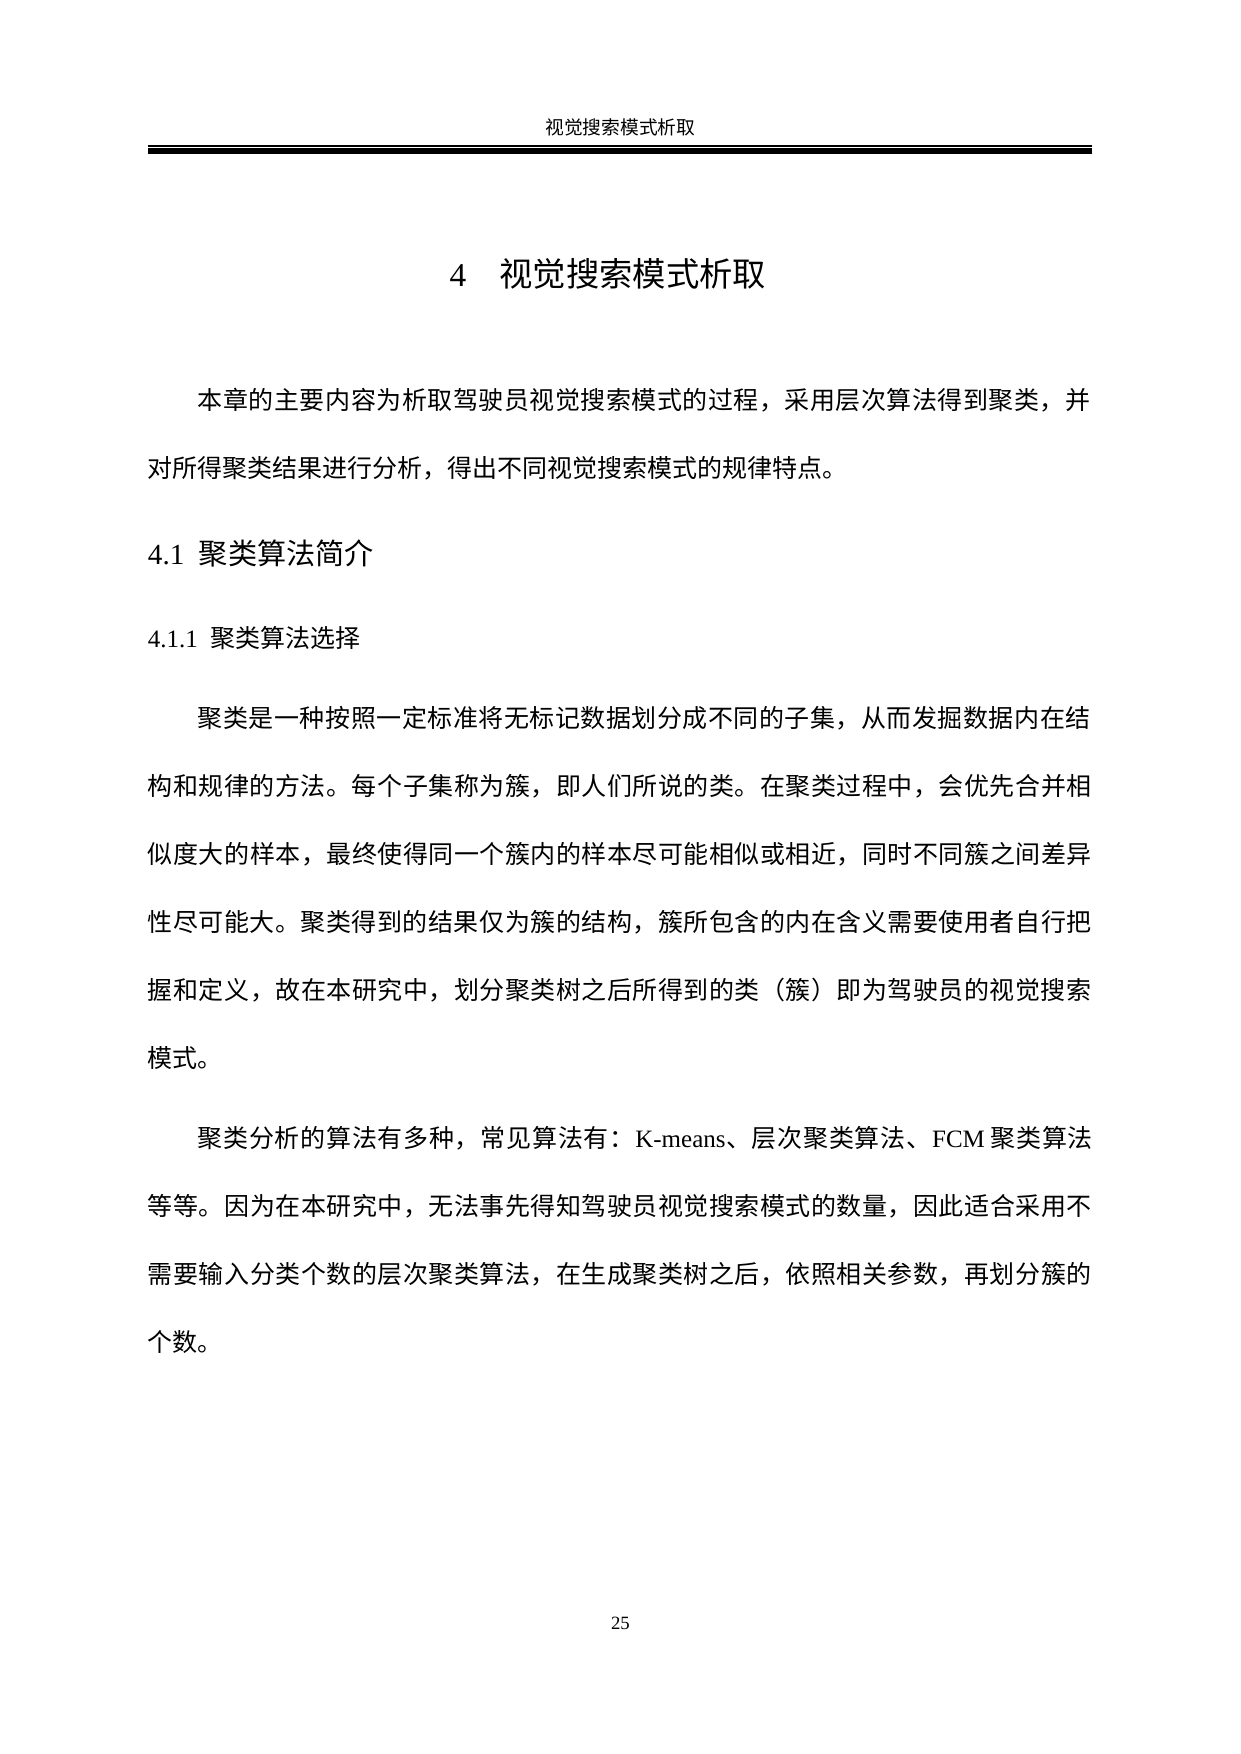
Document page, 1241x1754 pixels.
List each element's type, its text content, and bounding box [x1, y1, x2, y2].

text 聚类是一种按照一定标准将无标记数据划分成不同的子集，从而发掘数据内在结构和规律的方法。每个子集称为簇，即人们所说的类。在聚类过程中，会优先合并相似度大的样本，最终使得同一个簇内的样本尽可能相似或相近，同时不同簇之间差异性尽可能大。聚类得到的结果仅为簇的结构，簇所包含的内在含义需要使用者自行把握和定义，故在本研究中，划分聚类树之后所得到的类（簇）即为驾驶员的视觉搜索模式。 [148, 683, 1092, 1091]
title 视觉搜索模式析取 [148, 238, 1092, 306]
subtitle 聚类算法简介 [148, 518, 1092, 586]
subtitle 聚类算法选择 [148, 603, 1092, 671]
text 本章的主要内容为析取驾驶员视觉搜索模式的过程，采用层次算法得到聚类，并对所得聚类结果进行分析，得出不同视觉搜索模式的规律特点。 [148, 365, 1092, 501]
text 聚类分析的算法有多种，常见算法有：K-means、层次聚类算法、FCM聚类算法等等。因为在本研究中，无法事先得知驾驶员视觉搜索模式的数量，因此适合采用不需要输入分类个数的层次聚类算法，在生成聚类树之后，依照相关参数，再划分簇的个数。 [148, 1103, 1092, 1375]
